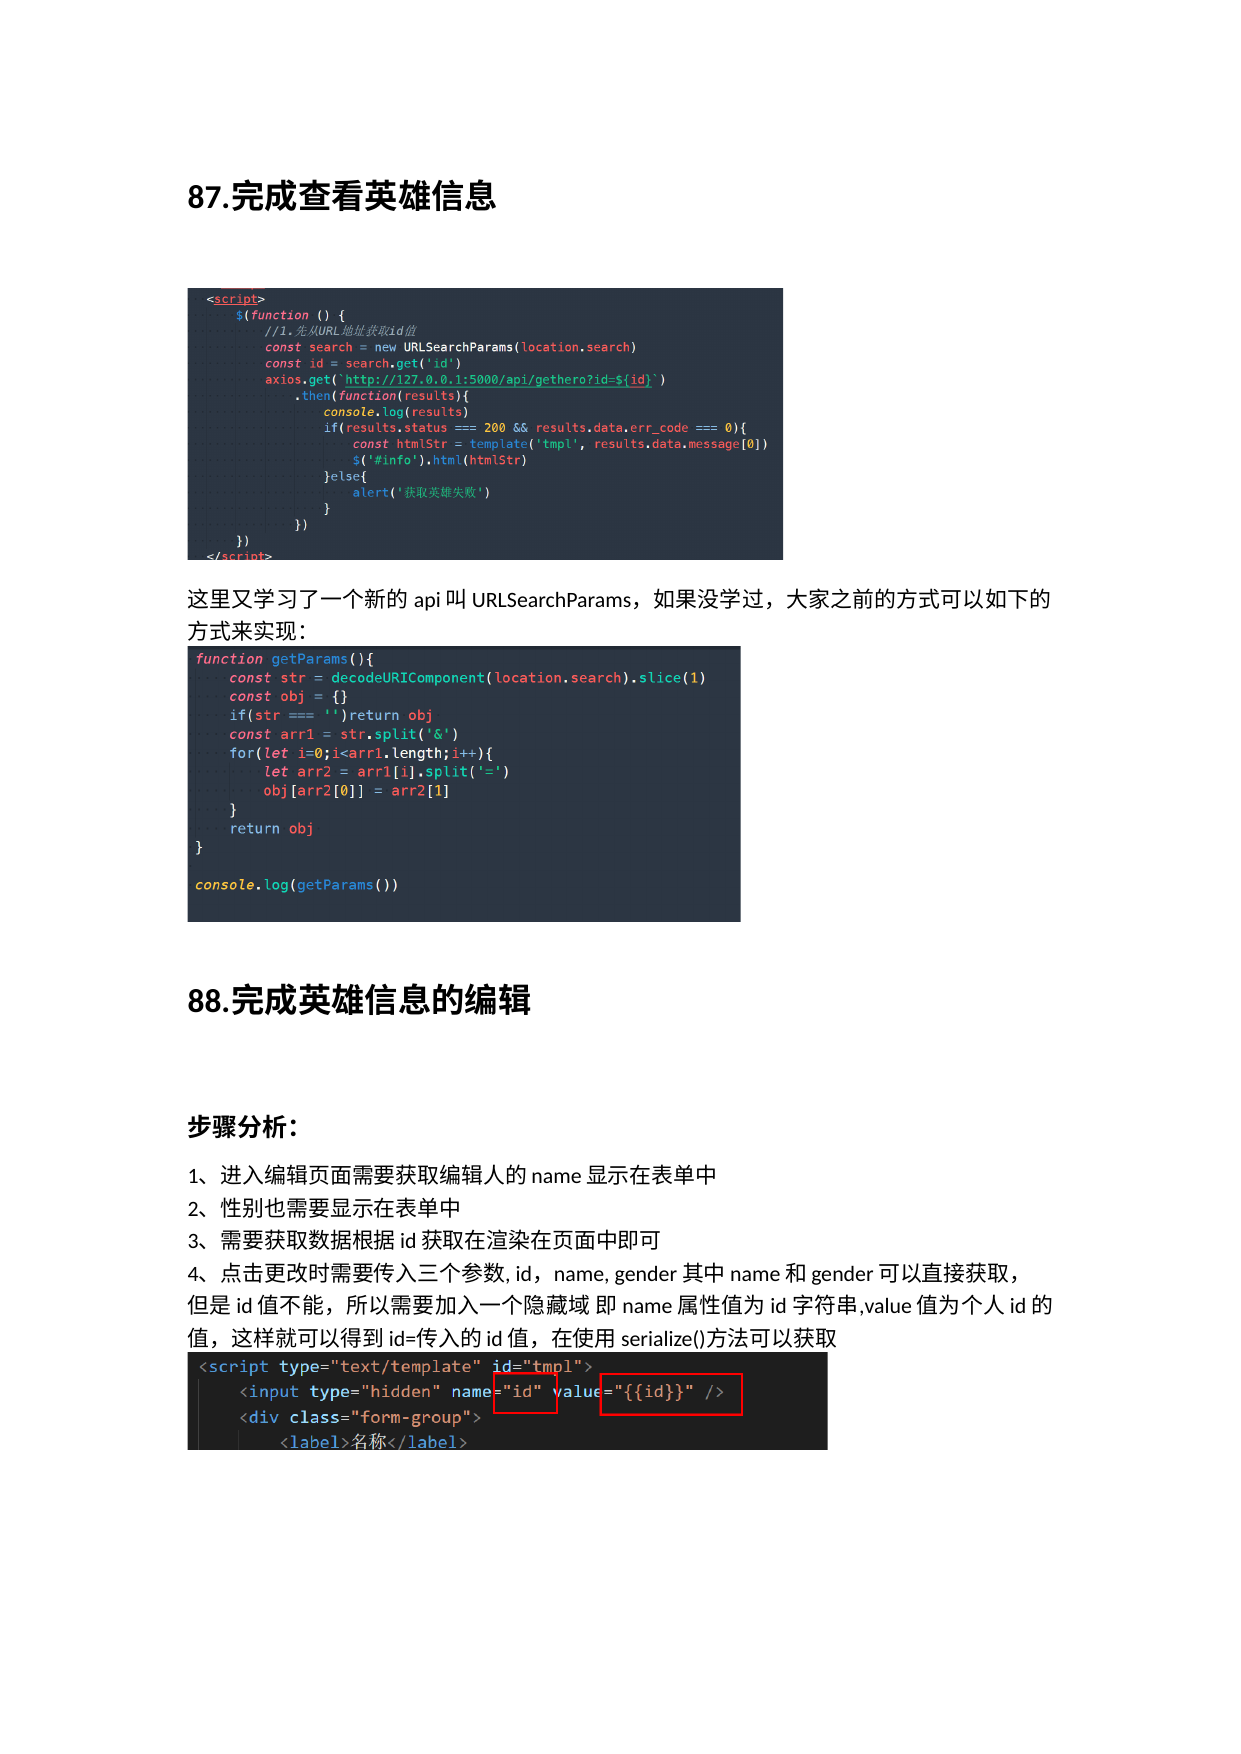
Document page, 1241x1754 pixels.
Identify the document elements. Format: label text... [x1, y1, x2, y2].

subtitle 完成英雄信息的编辑 [187, 966, 1053, 1031]
text 这里又学习了一个新的api叫URLSearchParams，如果没学过，大家之前的方式可以如下的方式来实现： [187, 581, 1053, 646]
picture [187, 1352, 828, 1450]
subtitle 完成查看英雄信息 [187, 162, 1053, 227]
list 但是id值不能，所以需要加入一个隐藏域 即name属性值为id 字符串,value值为个人id的值，这样就可以得到id=传入的id值，在使用serialize()方法可以获取 [187, 1288, 1053, 1353]
list 点击更改时需要传入三个参数, id，name, gender 其中name和gender可以直接获取， [187, 1255, 1053, 1288]
list 性别也需要显示在表单中 [187, 1190, 1053, 1223]
list 需要获取数据根据id获取在渲染在页面中即可 [187, 1223, 1053, 1255]
picture [187, 288, 784, 560]
list 步骤分析： [187, 1093, 1053, 1158]
picture [187, 646, 741, 922]
list 进入编辑页面需要获取编辑人的name显示在表单中 [187, 1158, 1053, 1190]
